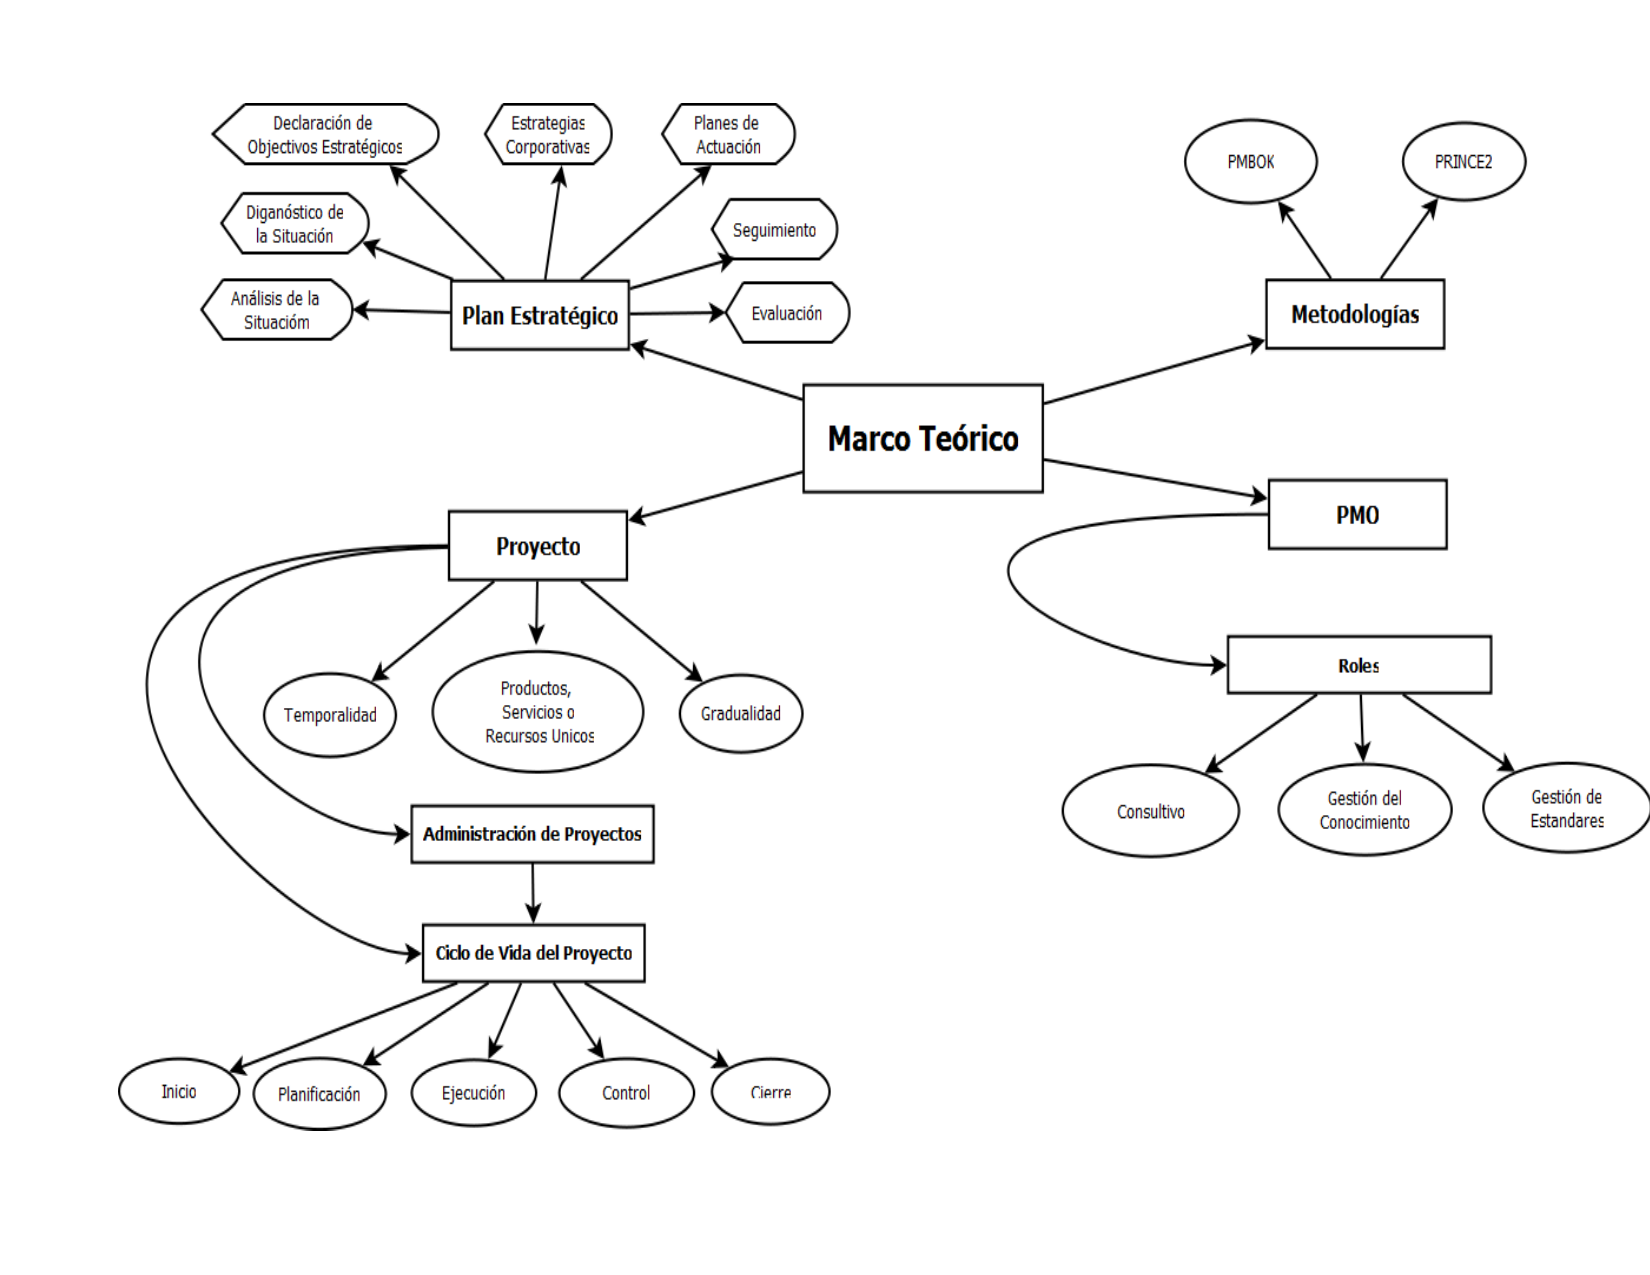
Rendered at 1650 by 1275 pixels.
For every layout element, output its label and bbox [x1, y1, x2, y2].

picture [118, 103, 1650, 1131]
